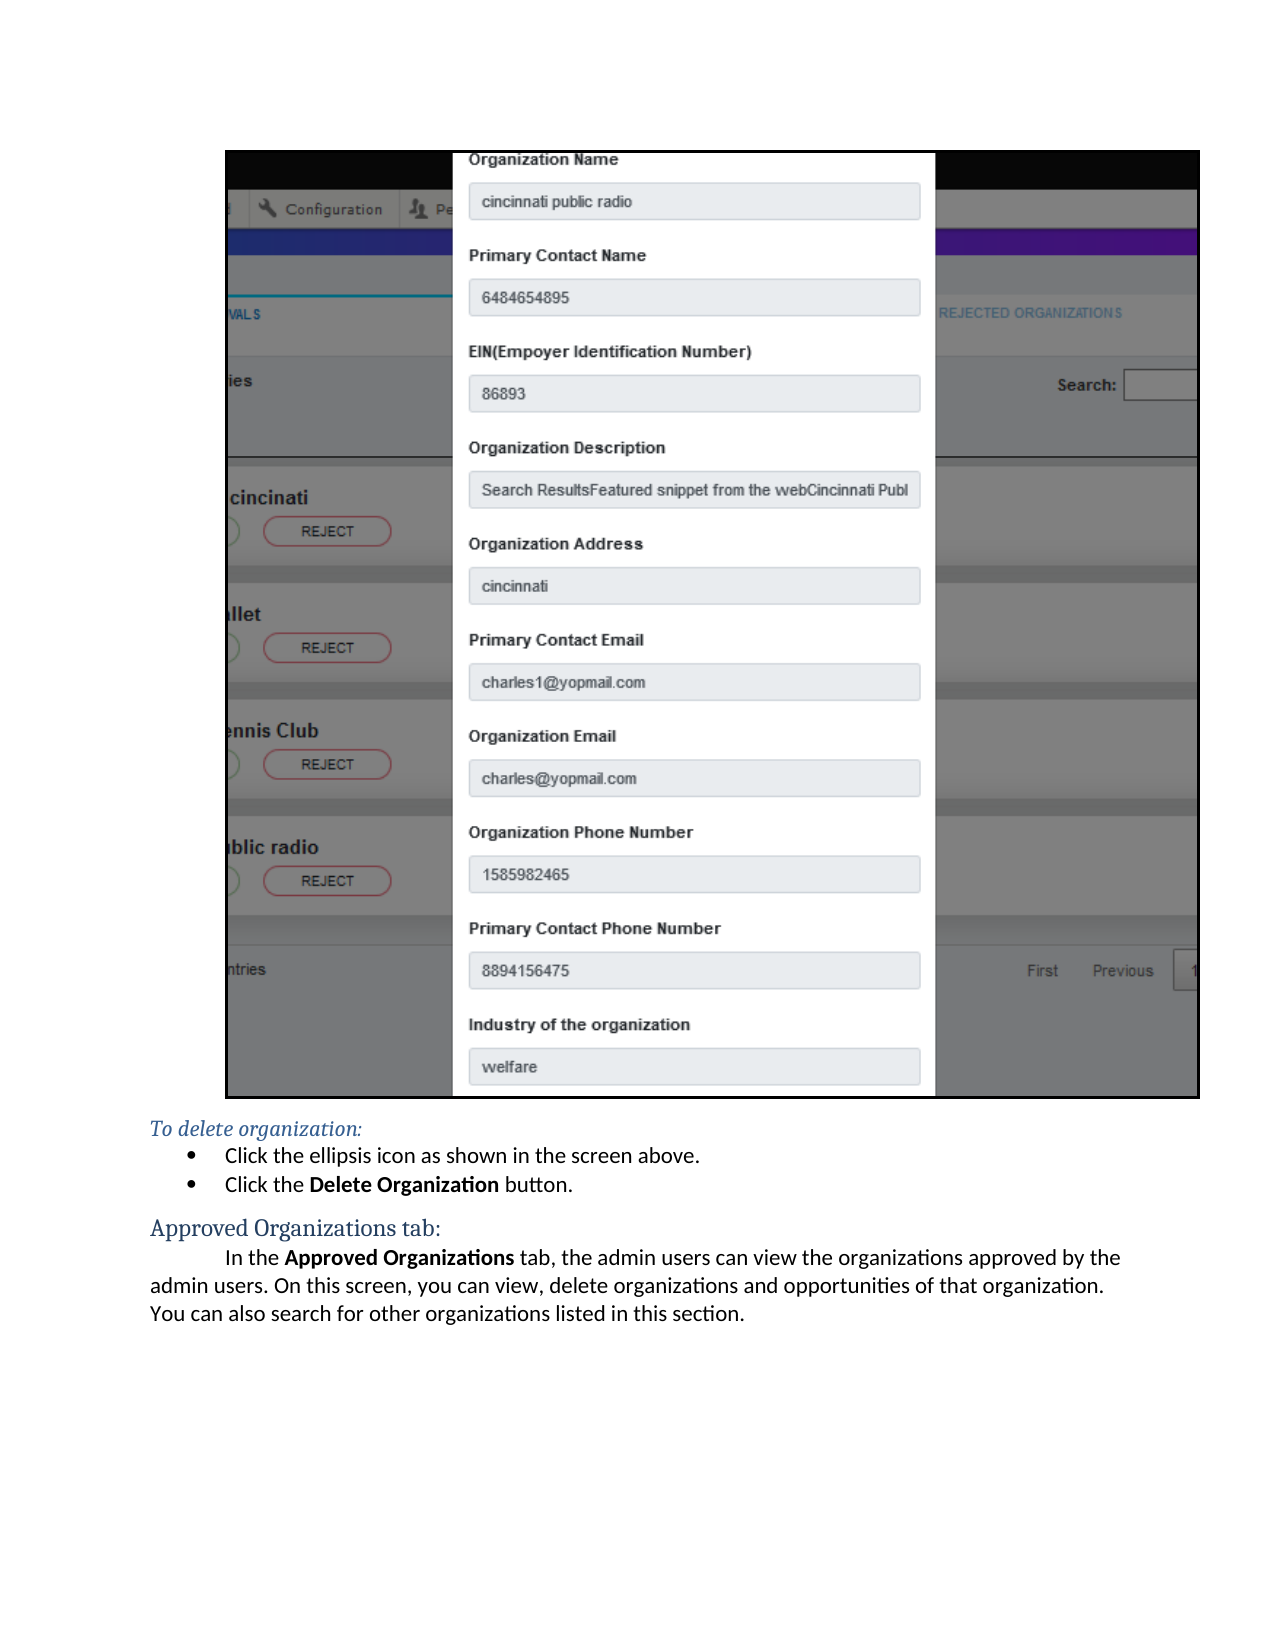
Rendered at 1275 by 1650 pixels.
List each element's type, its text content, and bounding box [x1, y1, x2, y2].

list Click the Delete Organization button. [187, 1170, 1125, 1198]
list Click the ellipsis icon as shown in the screen above. [187, 1142, 1125, 1170]
subtitle To delete organization: [150, 1115, 1125, 1142]
picture [228, 153, 1197, 1096]
subtitle Approved Organizations tab: [150, 1214, 1125, 1243]
text In the Approved Organizations tab, the admin users can view the organizations approved by the admin users. On this screen, you can view, delete organizations and opportunities of that organization. You can also search for other organizations listed in this section. [150, 1243, 1125, 1327]
